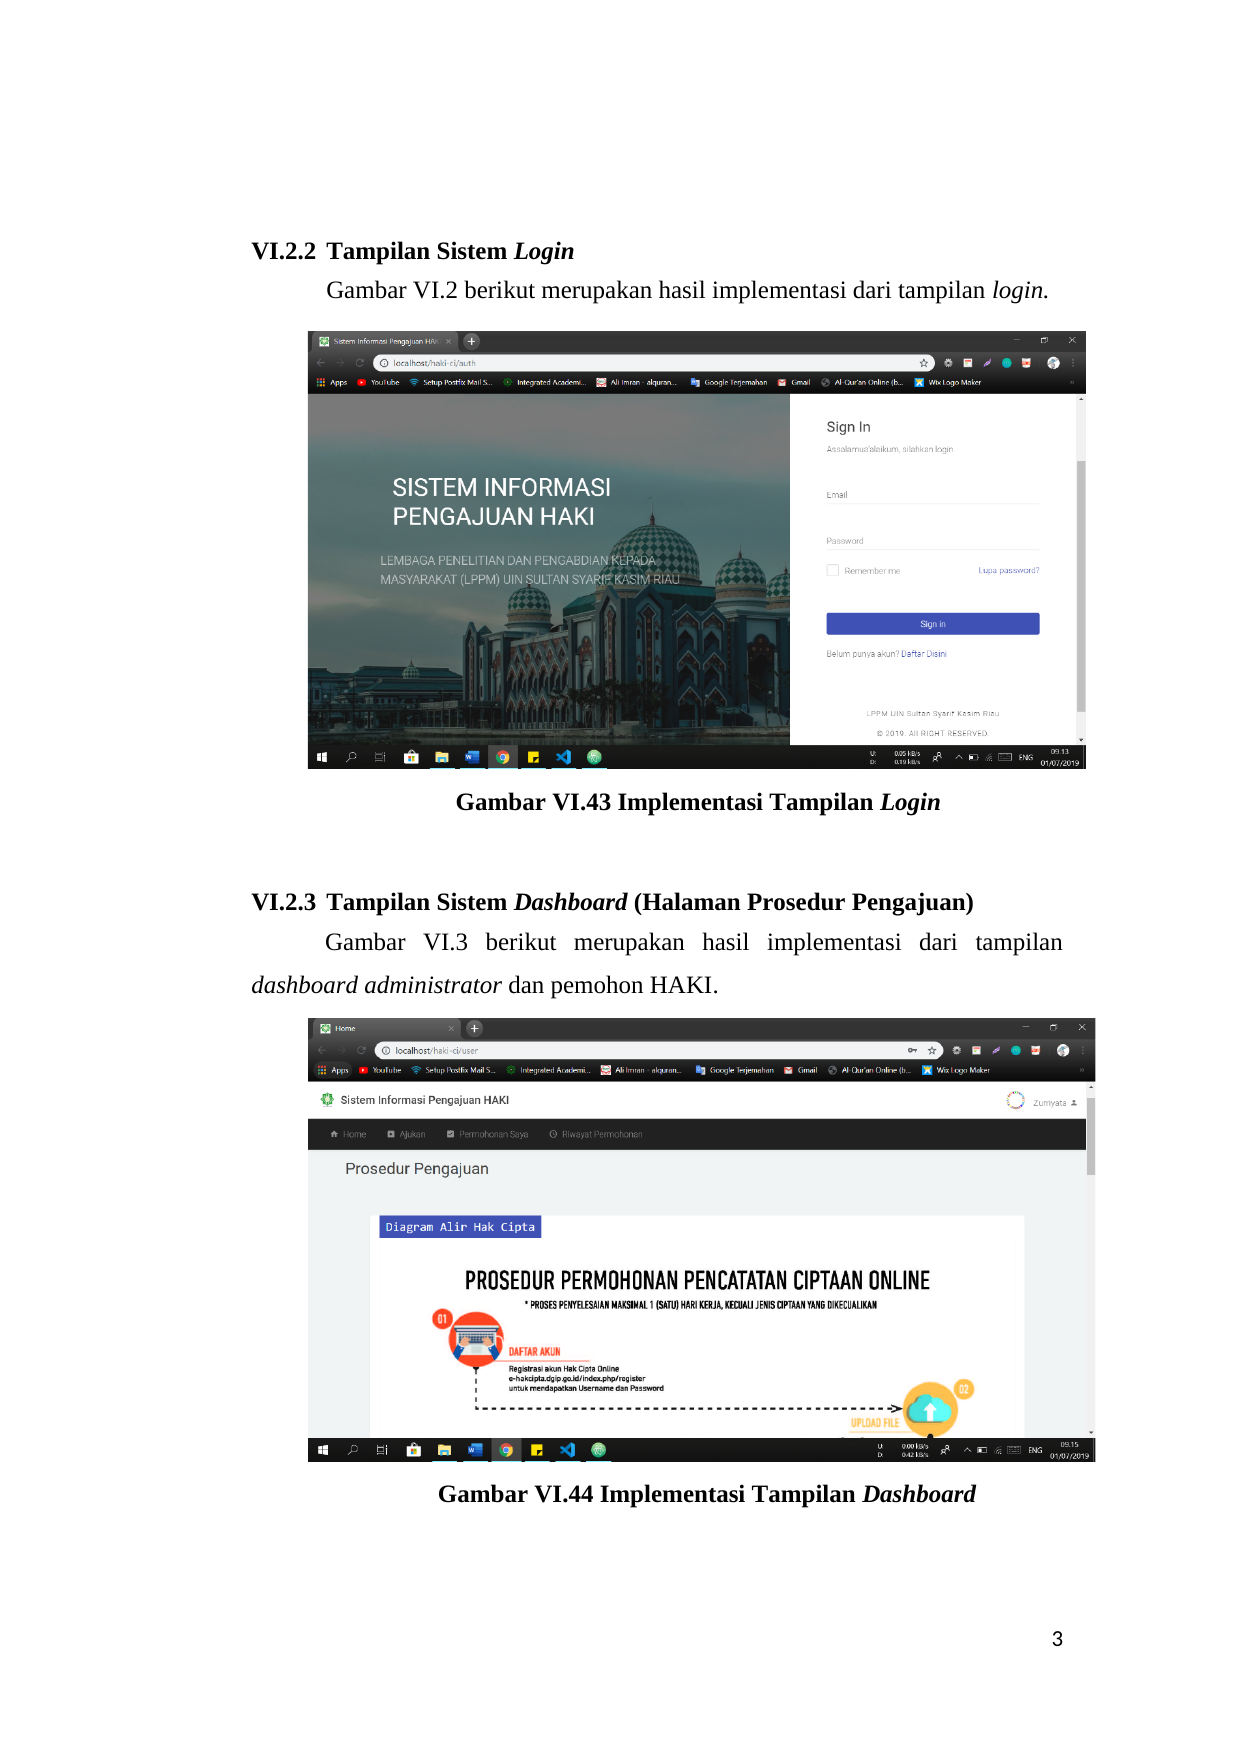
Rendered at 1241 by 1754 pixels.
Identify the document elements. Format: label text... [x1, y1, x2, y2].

subtitle Tampilan Sistem Login [251, 236, 1063, 265]
text Gambar VI.3 berikut merupakan hasil implementasi dari tampilan dashboard administrator dan pemohon HAKI. [251, 927, 1063, 999]
text Gambar VI.2 berikut merupakan hasil implementasi dari tampilan login. [251, 276, 1063, 304]
picture [308, 1018, 1096, 1462]
picture [307, 331, 1086, 769]
